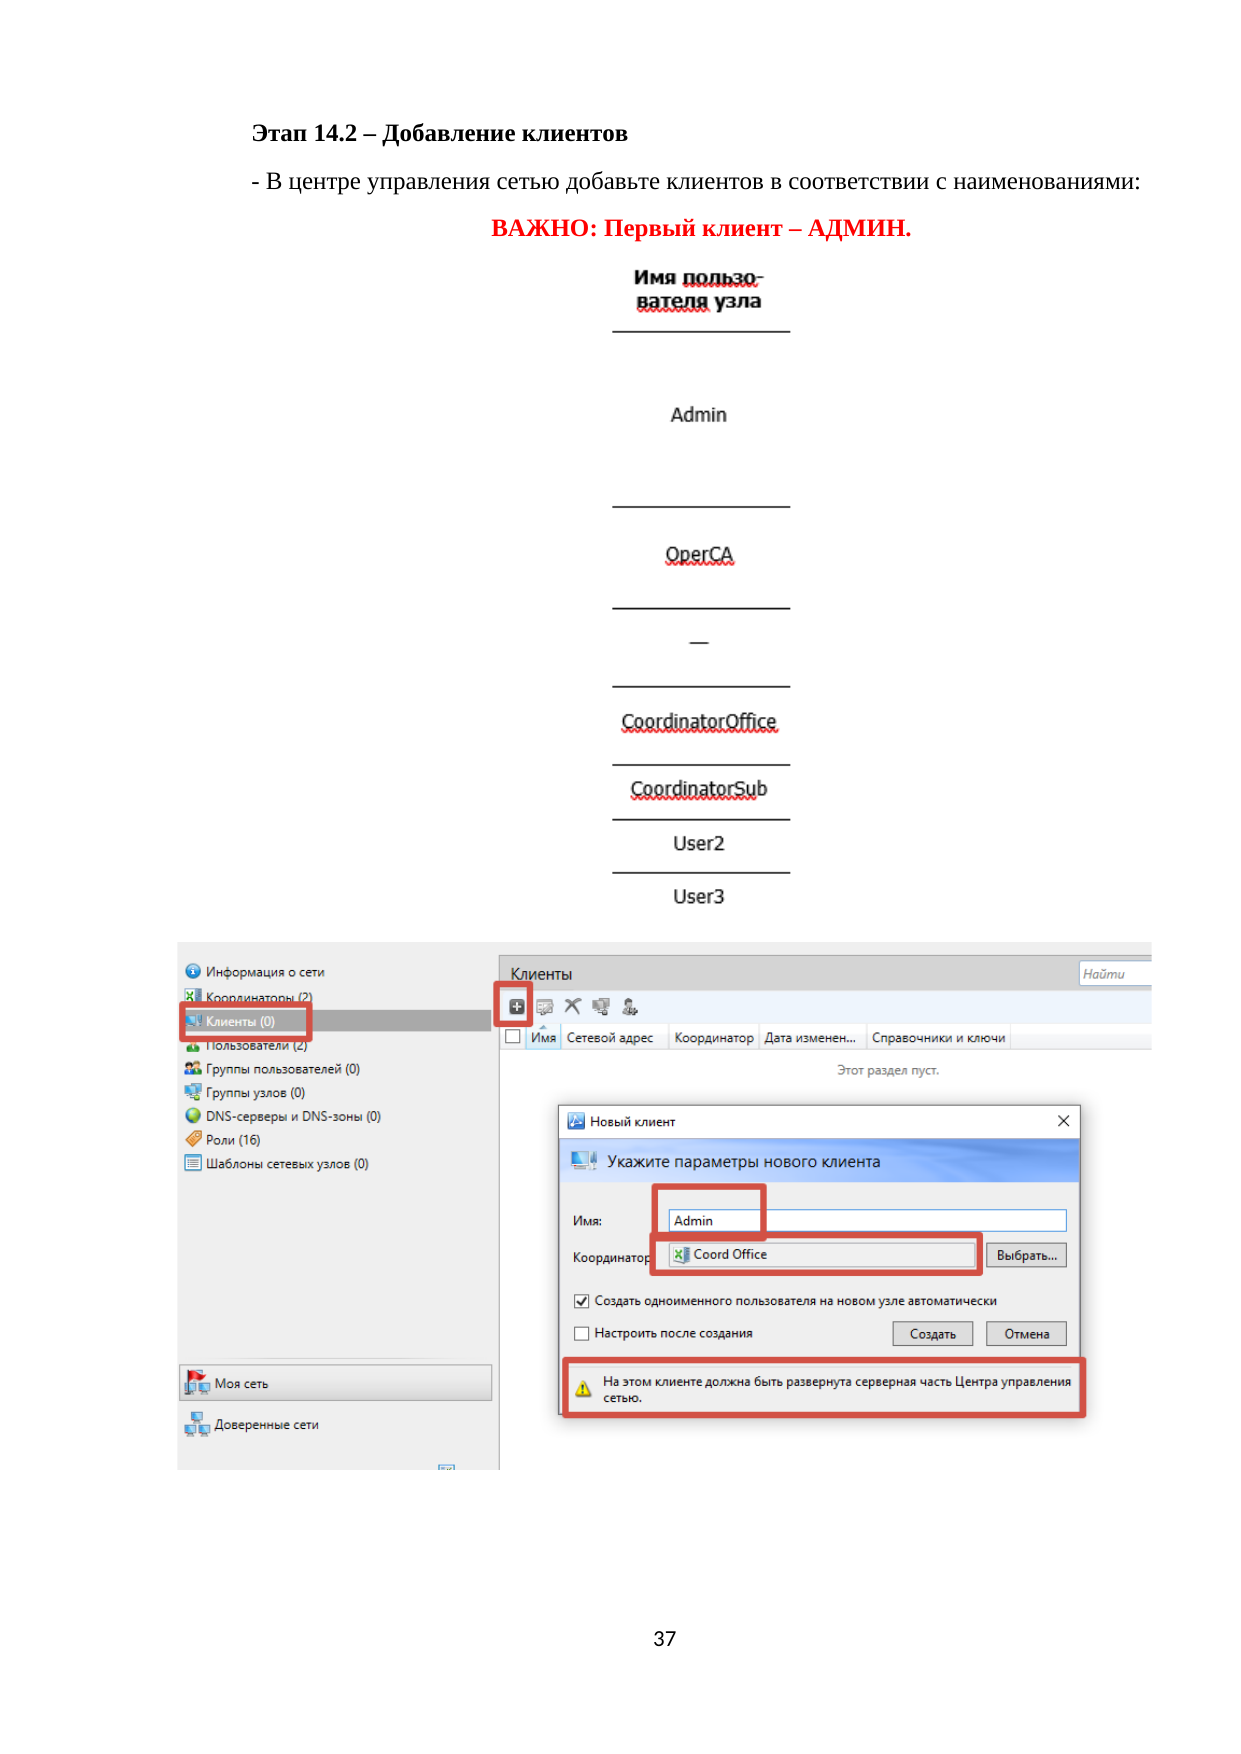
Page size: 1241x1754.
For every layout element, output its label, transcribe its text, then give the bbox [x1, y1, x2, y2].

text ВАЖНО: Первый клиент – АДМИН. [177, 213, 1152, 242]
picture [177, 942, 1152, 1470]
picture [612, 261, 791, 924]
text - В центре управления сетью добавьте клиентов в соответствии с наименованиями: [177, 166, 1152, 194]
text Этап 14.2 – Добавление клиентов [177, 118, 1152, 147]
